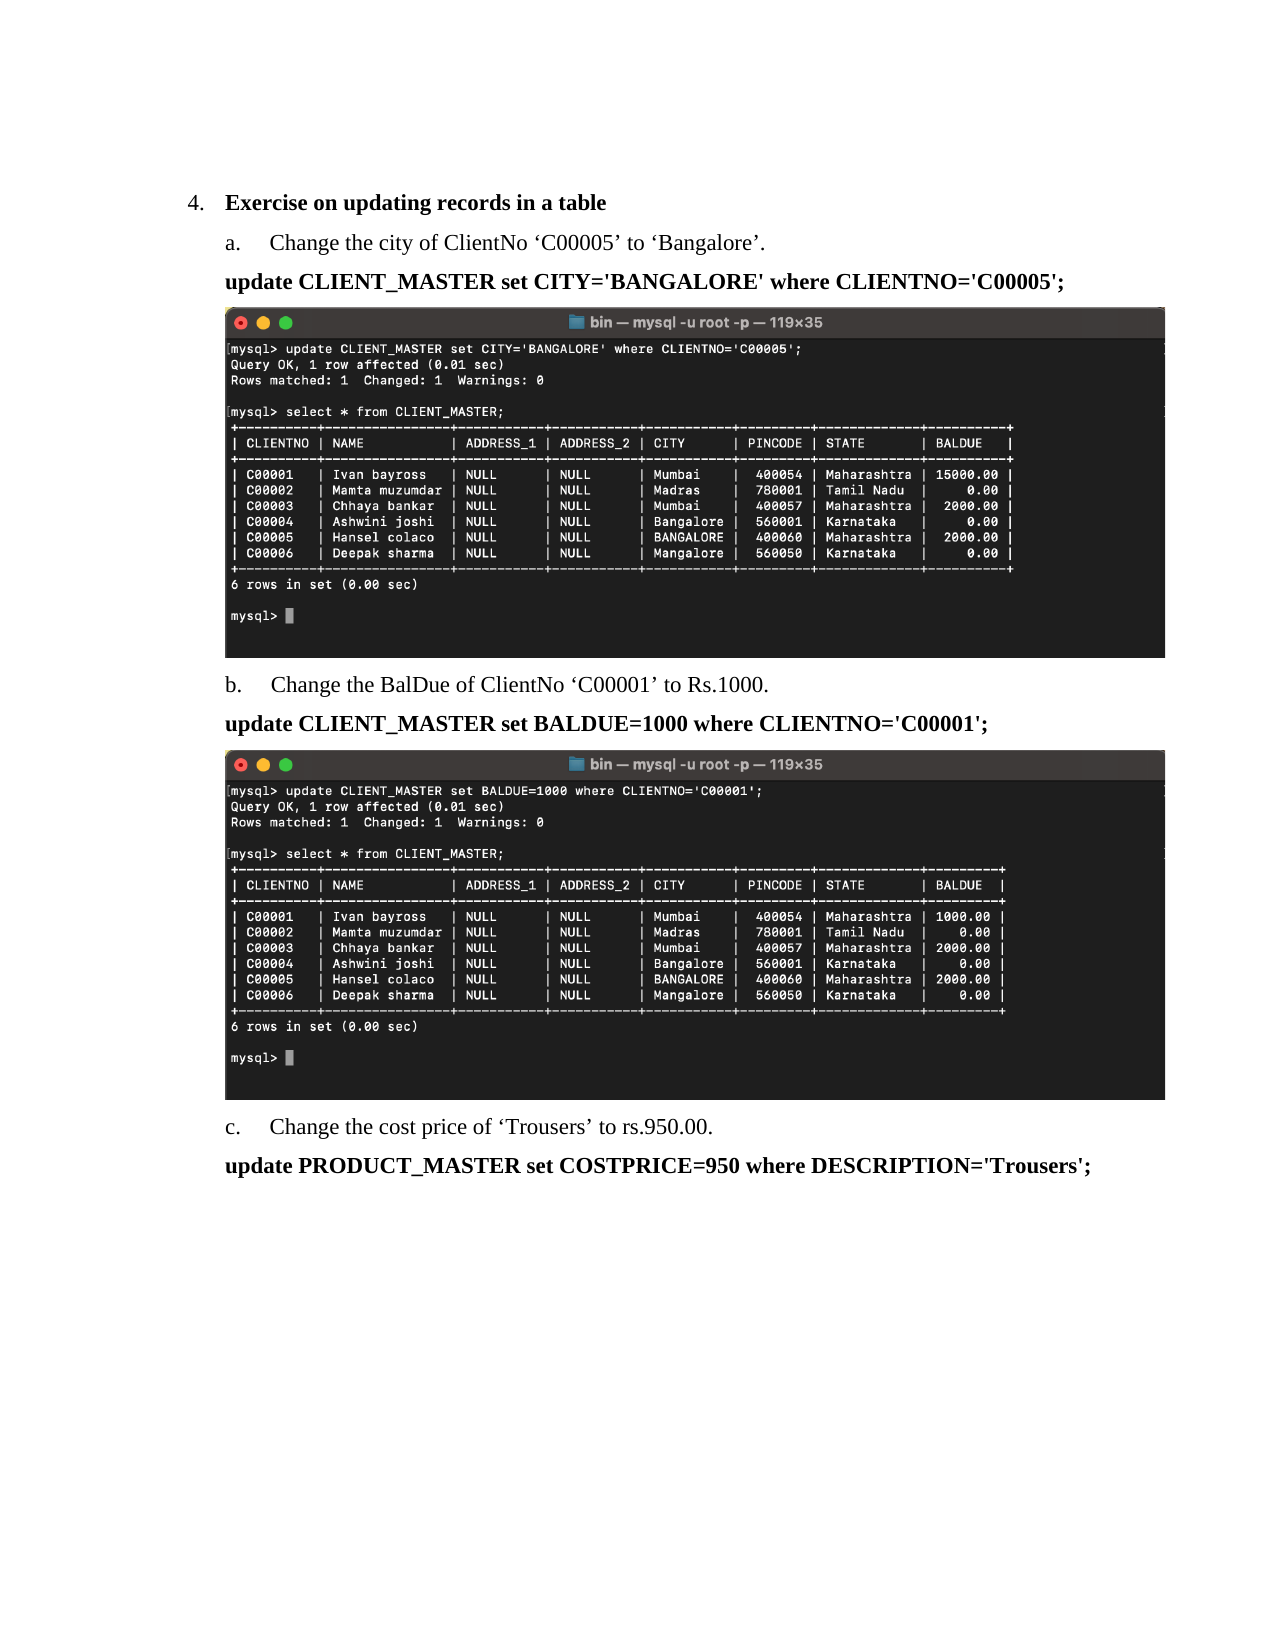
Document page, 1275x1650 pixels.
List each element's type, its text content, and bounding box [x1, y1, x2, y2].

picture [225, 750, 1166, 1100]
picture [225, 307, 1166, 658]
text update PRODUCT_MASTER set COSTPRICE=950 where DESCRIPTION='Trousers'; [225, 1152, 1125, 1179]
text update CLIENT_MASTER set BALDUE=1000 where CLIENTNO='C00001'; [225, 710, 1125, 737]
list Exercise on updating records in a table a. Change the city of ClientNo ‘C00005’ to ‘Bangalore’. update CLIENT_MASTER set CITY='BANGALORE' where CLIENTNO='C00005'; [187, 189, 1125, 295]
text b. Change the BalDue of ClientNo ‘C00001’ to Rs.1000. [225, 658, 1125, 697]
text c. Change the cost price of ‘Trousers’ to rs.950.00. [225, 1100, 1125, 1139]
